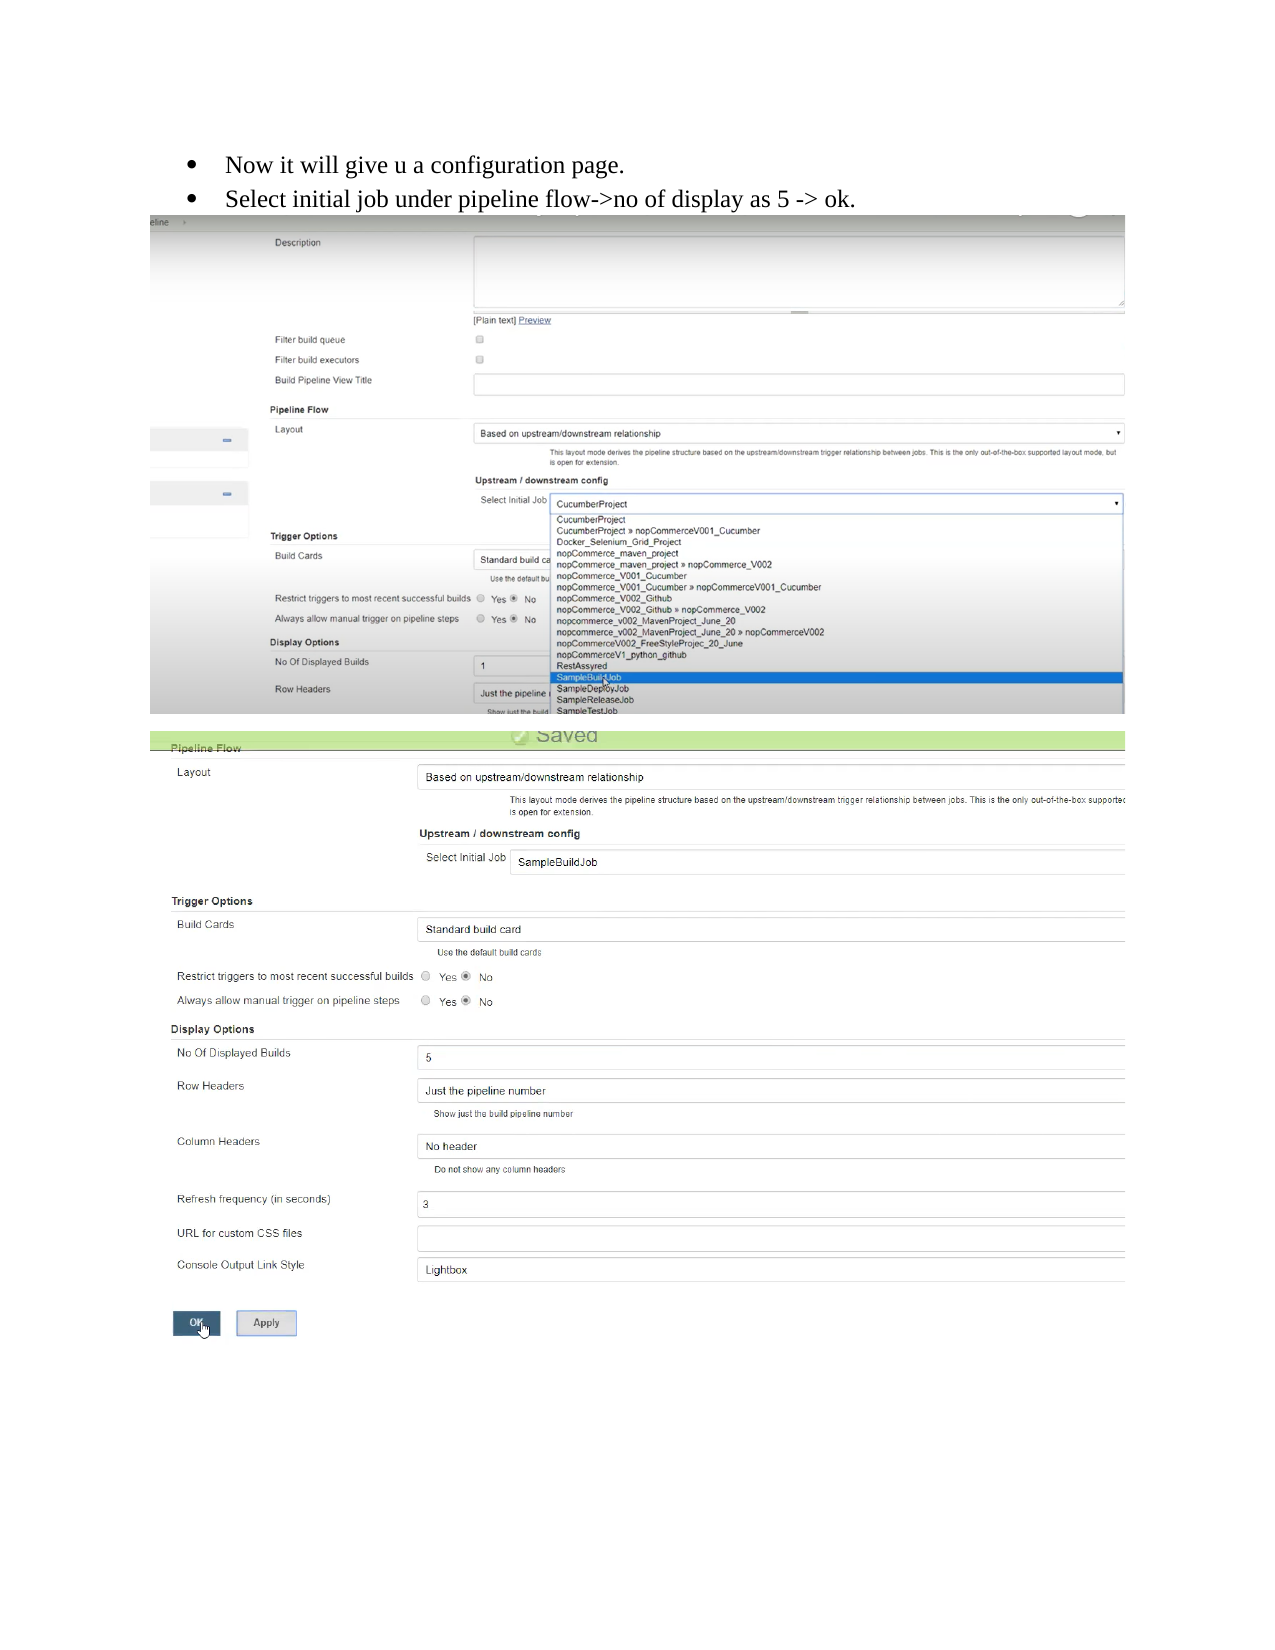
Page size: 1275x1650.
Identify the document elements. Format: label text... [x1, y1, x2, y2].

picture [150, 731, 1125, 1377]
picture [150, 215, 1125, 714]
subtitle Select initial job under pipeline flow->no of display as 5 -> ok. [187, 184, 1125, 213]
subtitle Now it will give u a configuration page. [187, 150, 1125, 179]
